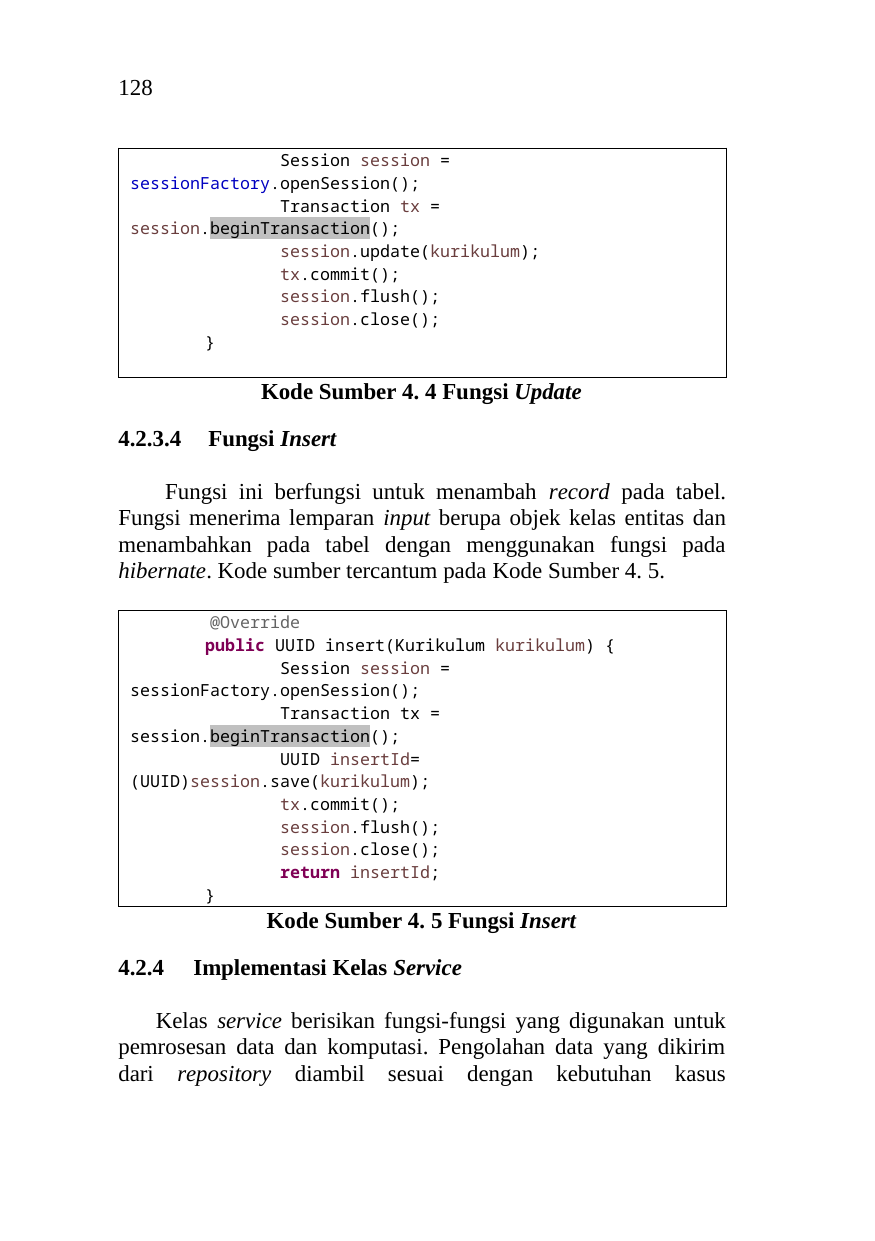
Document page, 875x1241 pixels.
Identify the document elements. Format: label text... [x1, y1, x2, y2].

text Fungsi ini berfungsi untuk menambah record pada tabel. Fungsi menerima lemparan input berupa objek kelas entitas dan menambahkan pada tabel dengan menggunakan fungsi pada hibernate. Kode sumber tercantum pada Kode Sumber 4. 5. [118, 478, 726, 583]
subtitle Implementasi Kelas Service [118, 954, 726, 981]
table_header @Override public UUID insert(Kurikulum kurikulum) { Session session = sessionFactory.openSession(); Transaction tx = session.beginTransaction(); UUID insertId= (UUID)session.save(kurikulum); tx.commit(); session.flush(); session.close(); return insertId; } [119, 611, 726, 906]
subtitle Fungsi Insert [118, 425, 726, 452]
